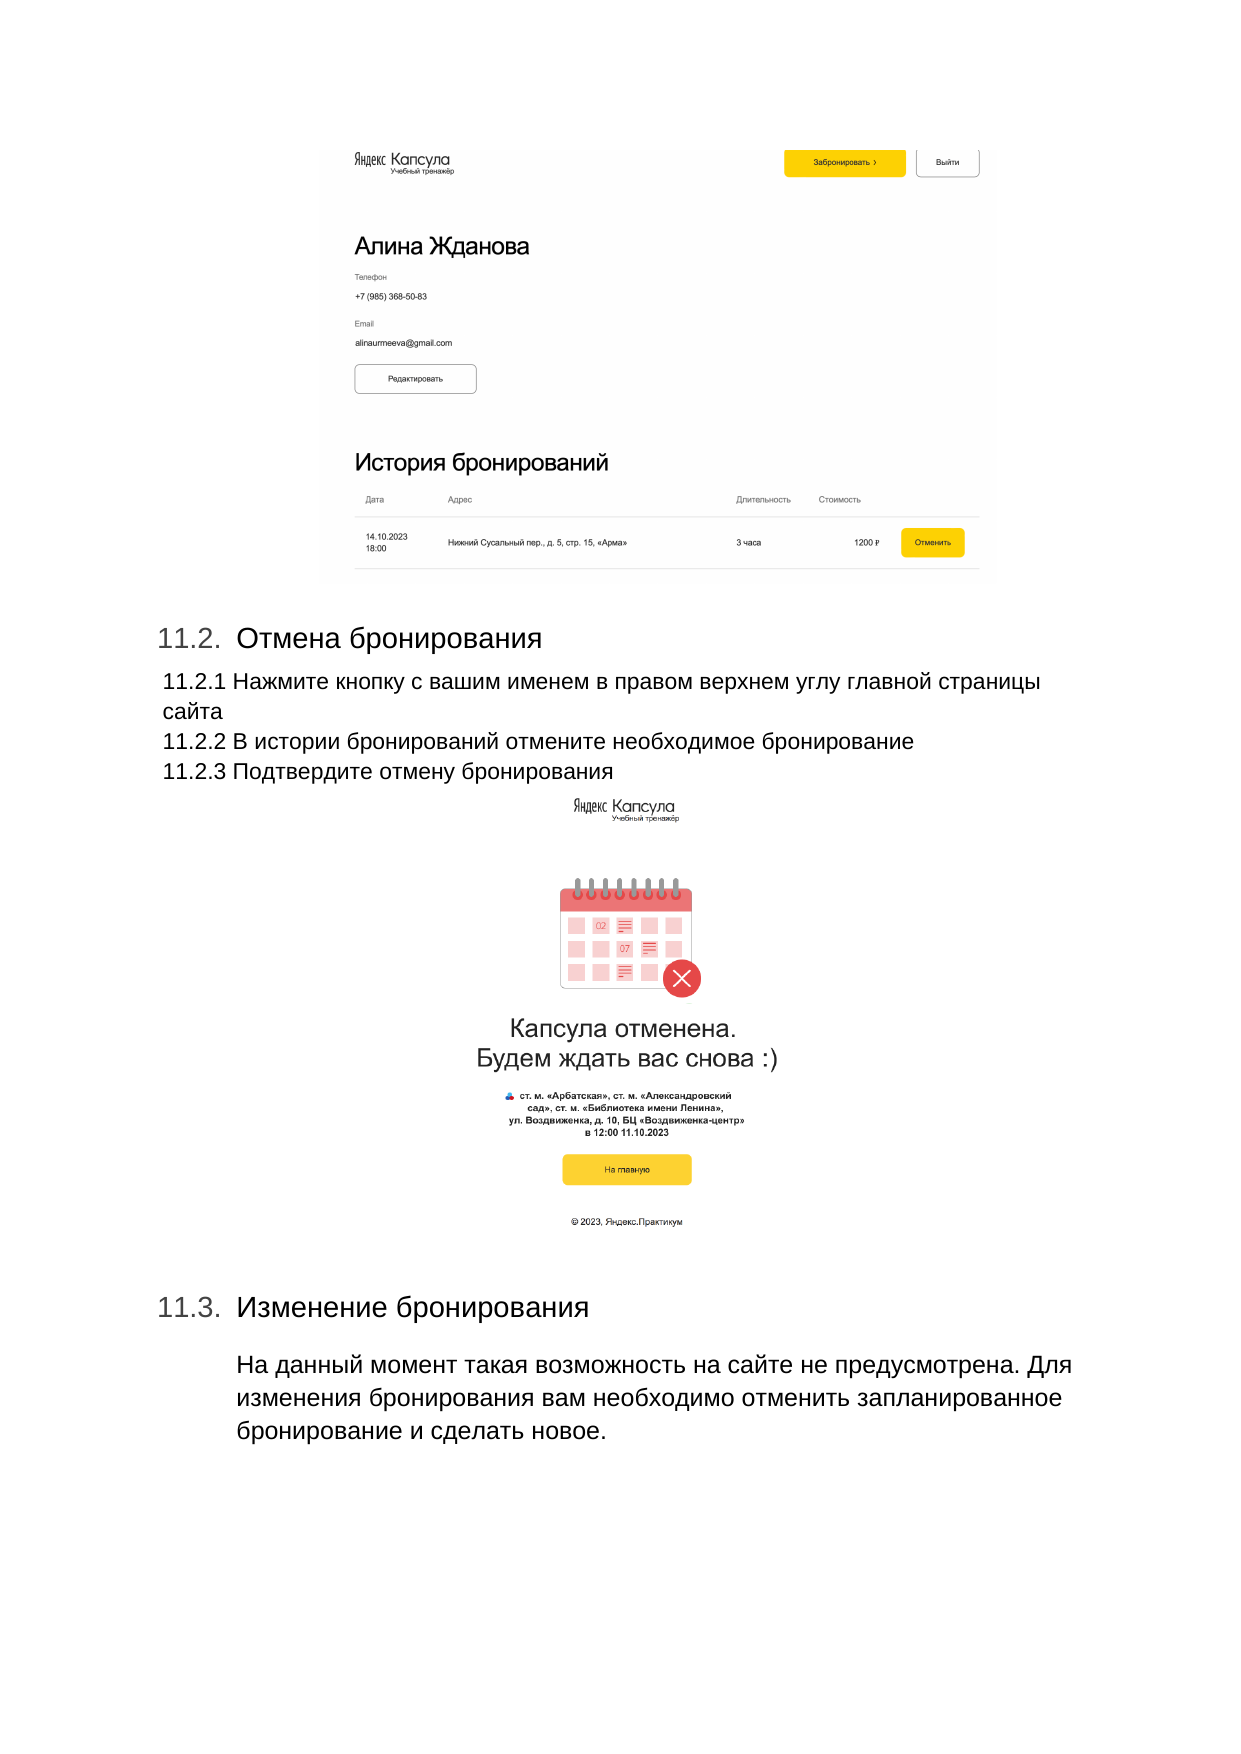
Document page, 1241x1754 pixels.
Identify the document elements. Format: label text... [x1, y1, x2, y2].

text На данный момент такая возможность на сайте не предусмотрена. Для изменения бронирования вам необходимо отменить запланированное бронирование и сделать новое. [236, 1349, 1153, 1444]
picture [162, 788, 1090, 1253]
picture [319, 150, 997, 584]
subtitle Отмена бронирования [222, 621, 1090, 654]
text 11.2.3 Подтвердите отмену бронирования [162, 758, 1090, 784]
subtitle Изменение бронирования [222, 1290, 1153, 1324]
text 11.2.1 Нажмите кнопку с вашим именем в правом верхнем углу главной страницы сайта [162, 668, 1090, 724]
text 11.2.2 В истории бронирований отмените необходимое бронирование [162, 728, 1090, 754]
